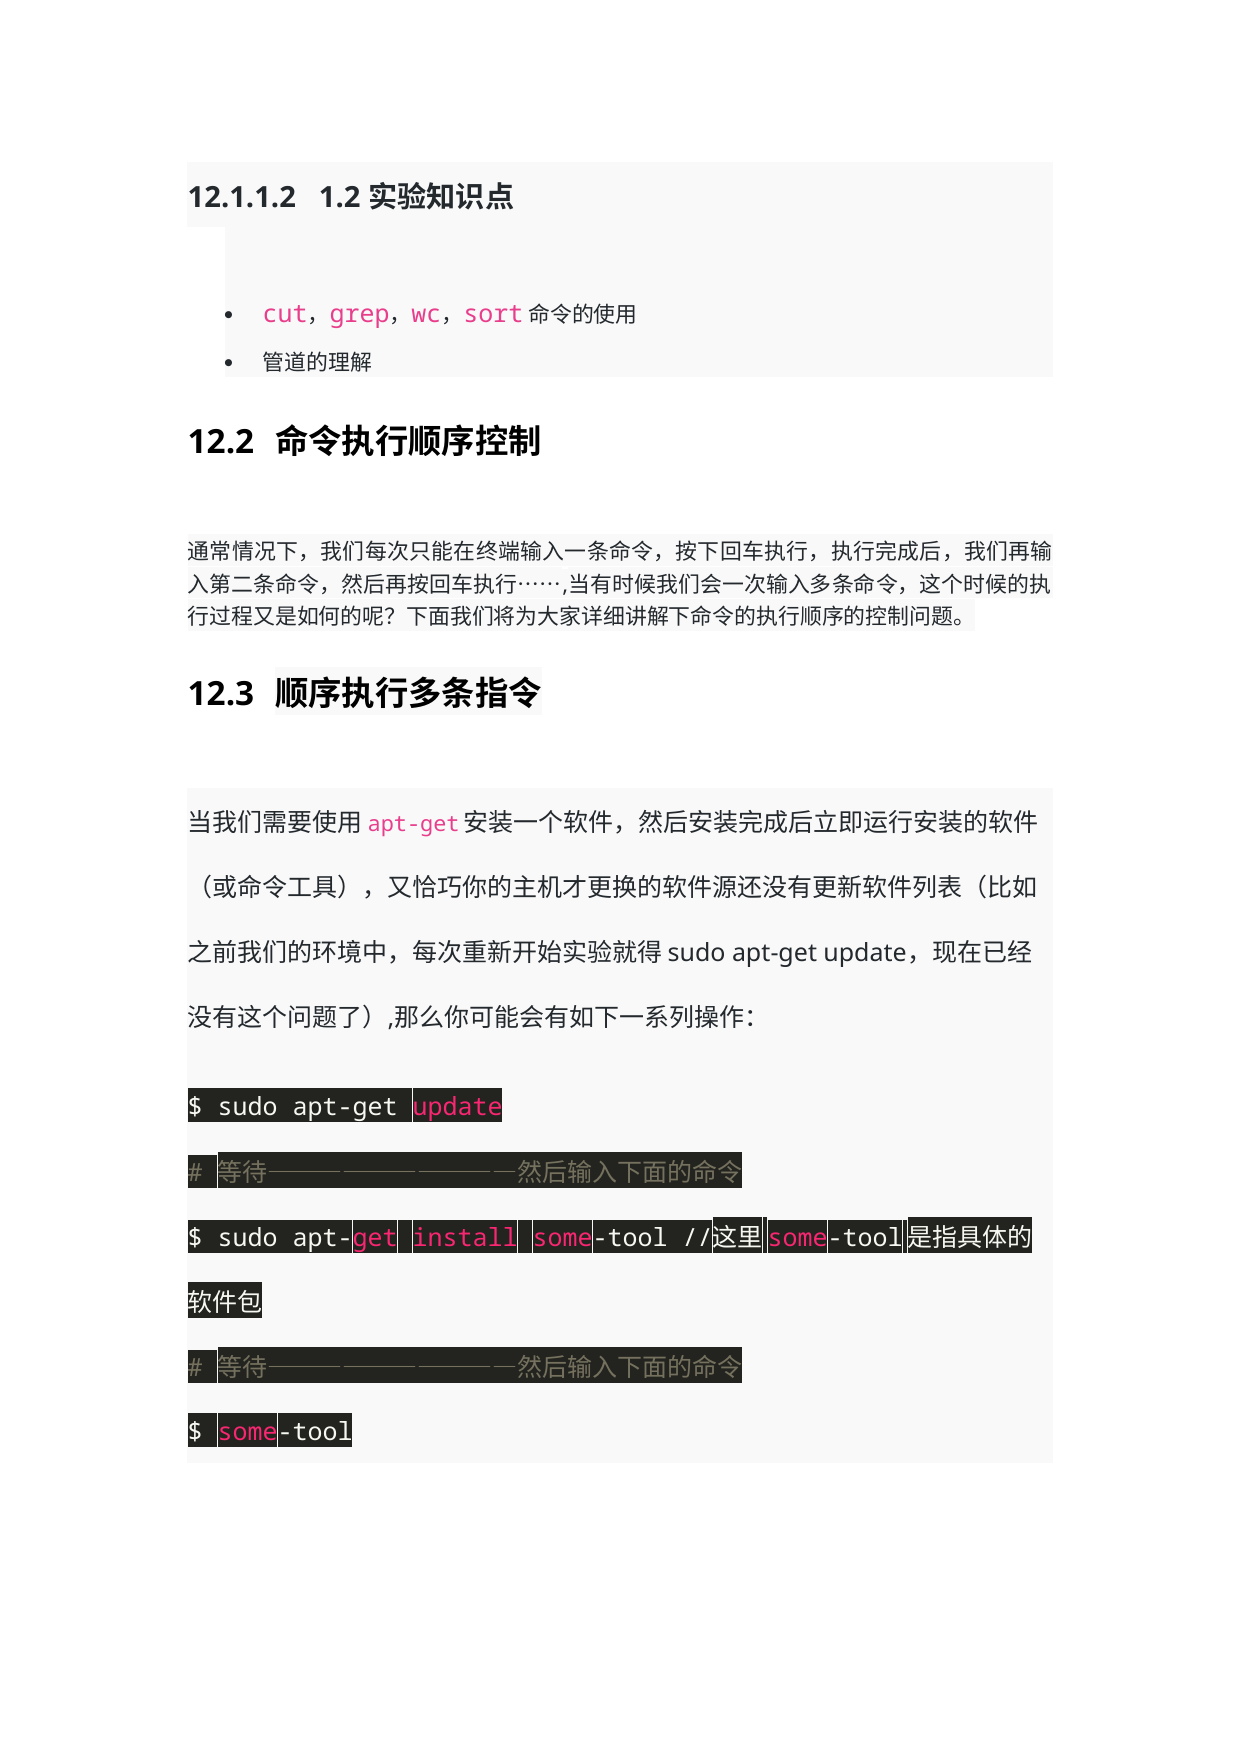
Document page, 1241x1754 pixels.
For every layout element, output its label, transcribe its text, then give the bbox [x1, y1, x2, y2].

text # 等待——————————然后输入下面的命令 [187, 1138, 1053, 1203]
text $ some-tool [187, 1398, 1053, 1463]
text 当我们需要使用apt-get安装一个软件，然后安装完成后立即运行安装的软件（或命令工具），又恰巧你的主机才更换的软件源还没有更新软件列表（比如之前我们的环境中，每次重新开始实验就得sudo apt-get update，现在已经没有这个问题了）,那么你可能会有如下一系列操作： [187, 788, 1053, 1048]
list 管道的理解 [225, 345, 1053, 377]
text 通常情况下，我们每次只能在终端输入一条命令，按下回车执行，执行完成后，我们再输入第二条命令，然后再按回车执行……,当有时候我们会一次输入多条命令，这个时候的执行过程又是如何的呢？下面我们将为大家详细讲解下命令的执行顺序的控制问题。 [187, 534, 1053, 631]
text $ sudo apt-get update [187, 1073, 1053, 1138]
text $ sudo apt-get install some-tool //这里some-tool是指具体的软件包 [187, 1203, 1053, 1333]
list cut，grep，wc，sort命令的使用 [225, 280, 1053, 345]
text # 等待——————————然后输入下面的命令 [187, 1333, 1053, 1398]
subtitle 顺序执行多条指令 [187, 658, 1053, 723]
subtitle 1.2 实验知识点 [187, 162, 1053, 227]
subtitle 命令执行顺序控制 [187, 406, 1053, 471]
